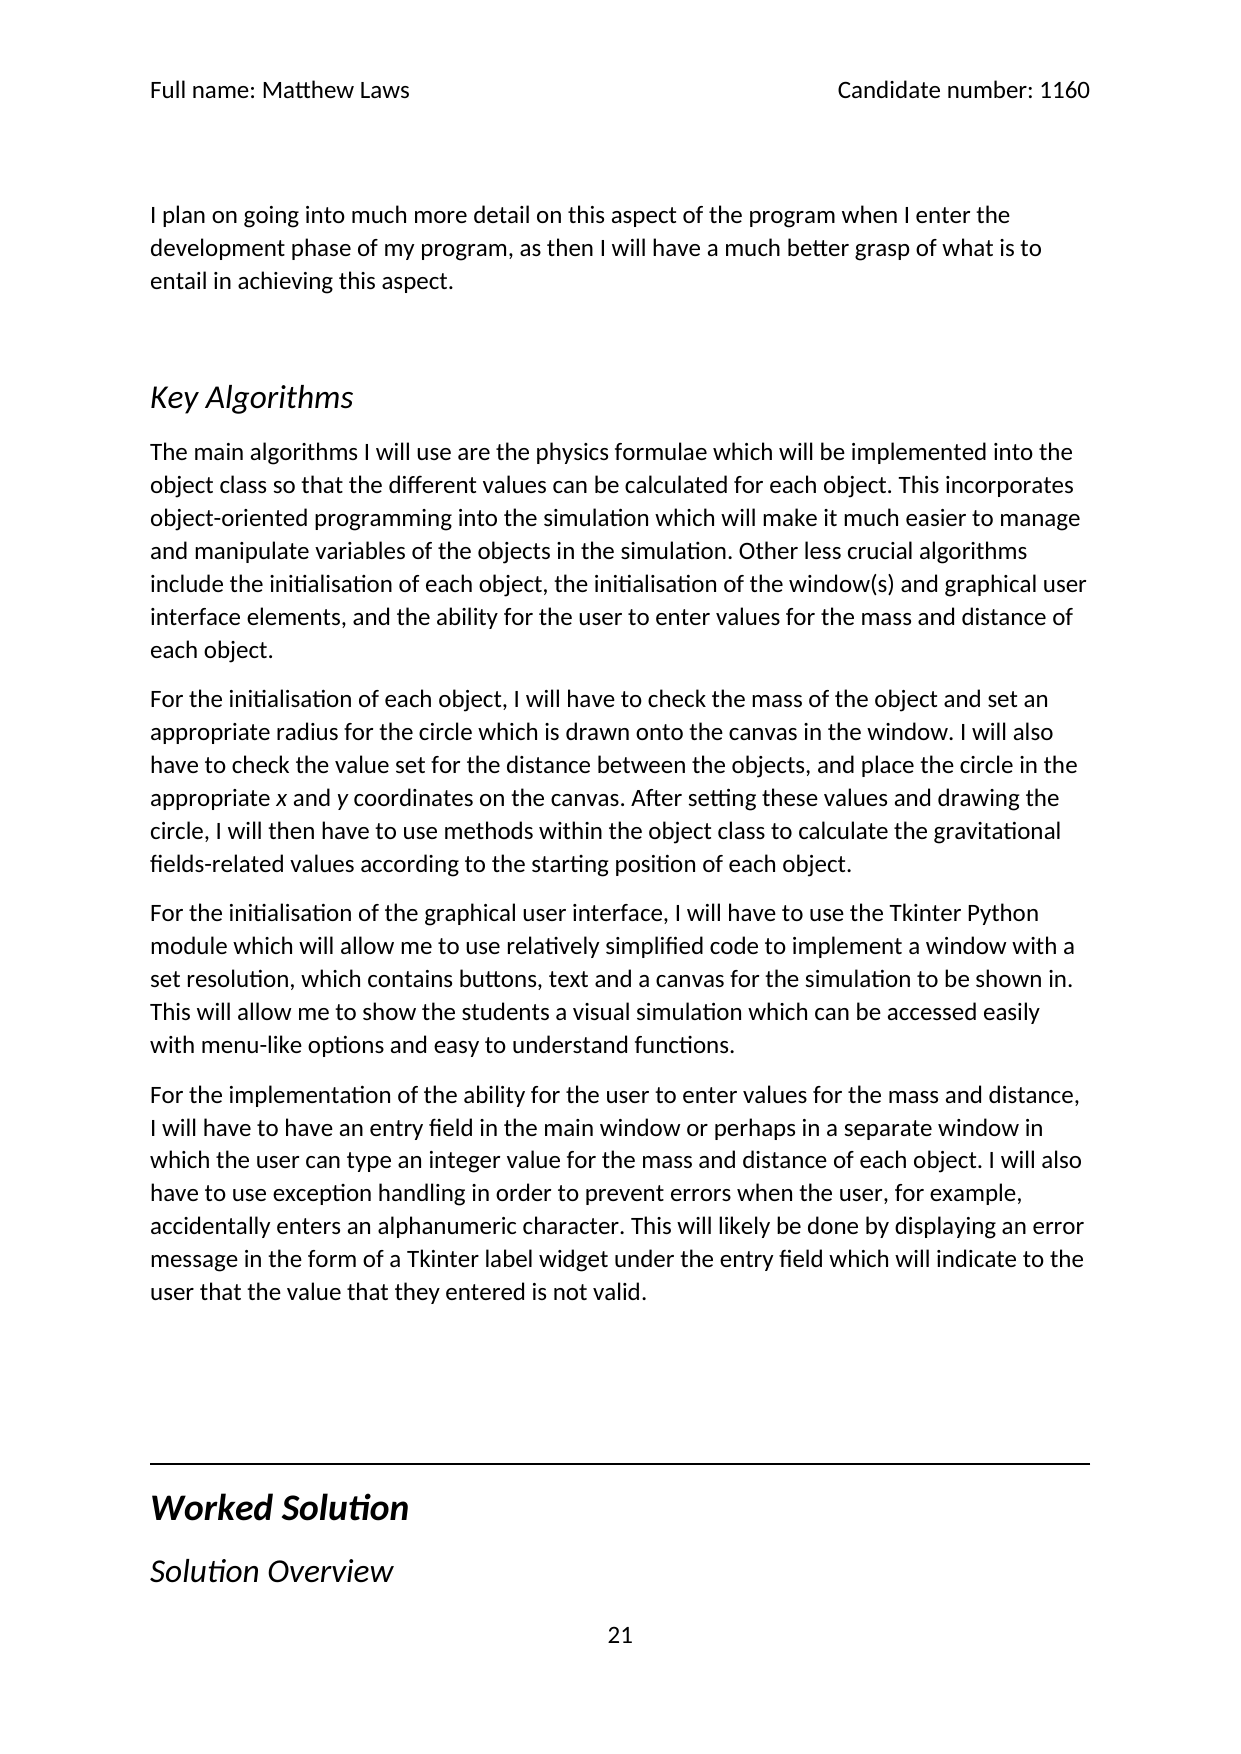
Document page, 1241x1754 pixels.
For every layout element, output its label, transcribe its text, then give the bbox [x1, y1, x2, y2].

text For the initialisation of each object, I will have to check the mass of the object and set an appropriate radius for the circle which is drawn onto the canvas in the window. I will also have to check the value set for the distance between the objects, and place the circle in the appropriate x and y coordinates on the canvas. After setting these values and drawing the circle, I will then have to use methods within the object class to calculate the gravitational fields-related values according to the starting position of each object. [150, 683, 1090, 878]
text For the initialisation of the graphical user interface, I will have to use the Tkinter Python module which will allow me to use relatively simplified code to implement a window with a set resolution, which contains buttons, text and a canvas for the simulation to be shown in. This will allow me to show the students a visual simulation which can be accessed easily with menu-like options and easy to understand functions. [150, 897, 1090, 1060]
text The main algorithms I will use are the physics formulae which will be implemented into the object class so that the different values can be calculated for each object. This incorporates object-oriented programming into the simulation which will make it much easier to manage and manipulate variables of the objects in the simulation. Other less crucial algorithms include the initialisation of each object, the initialisation of the window(s) and graphical user interface elements, and the ability for the user to enter values for the mass and distance of each object. [150, 436, 1090, 664]
text For the implementation of the ability for the user to enter values for the mass and distance, I will have to have an entry field in the main window or perhaps in a separate window in which the user can type an integer value for the mass and distance of each object. I will also have to use exception handling in order to prevent errors when the user, for example, accidentally enters an alphanumeric character. This will likely be done by displaying an error message in the form of a Tkinter label widget under the entry field which will indicate to the user that the value that they entered is not valid. [150, 1079, 1090, 1307]
text Solution Overview [150, 1550, 1090, 1591]
text Key Algorithms [150, 376, 1090, 416]
text Worked Solution [150, 1484, 1090, 1529]
text I plan on going into much more detail on this aspect of the program when I enter the development phase of my program, as then I will have a much better grasp of what is to entail in achieving this aspect. [150, 199, 1090, 296]
